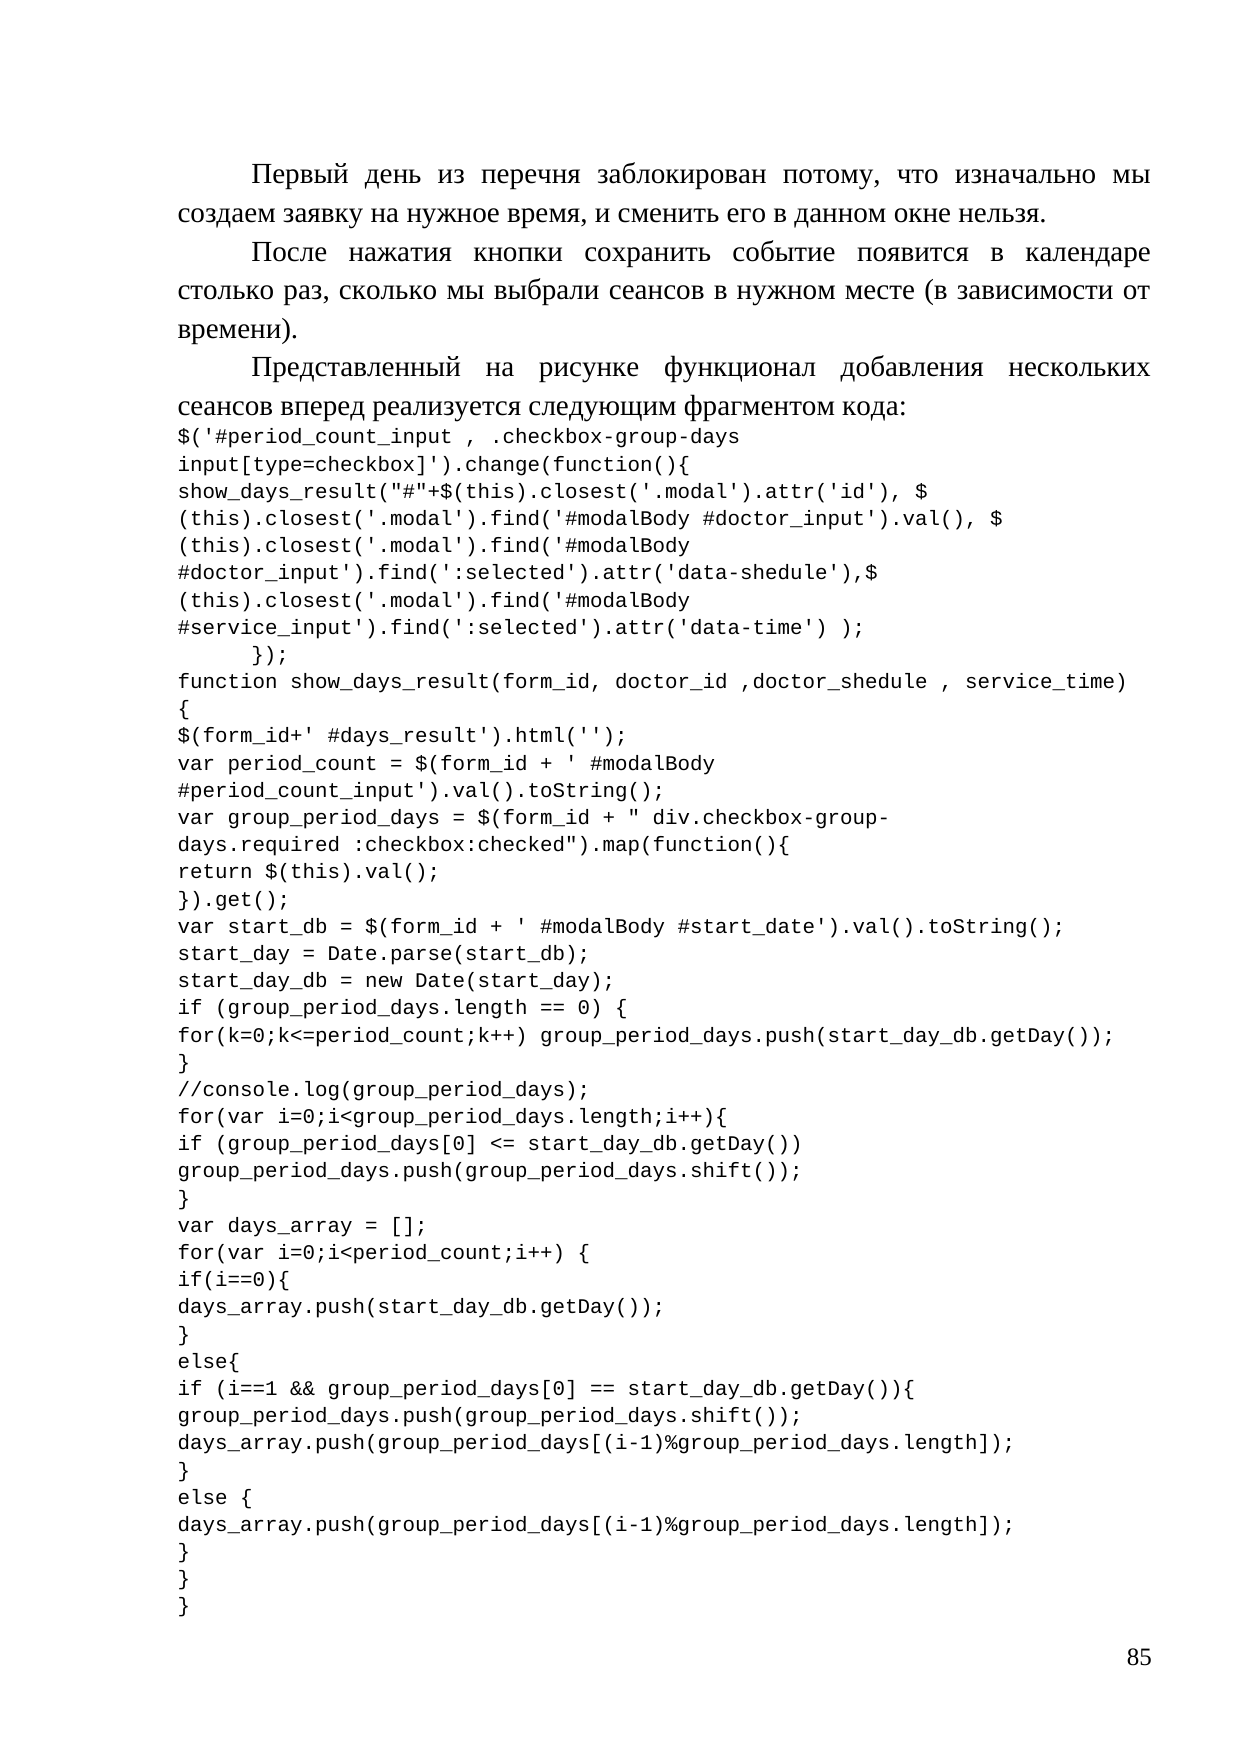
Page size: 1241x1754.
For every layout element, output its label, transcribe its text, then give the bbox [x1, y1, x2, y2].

text for(k=0;k<=period_count;k++) group_period_days.push(start_day_db.getDay()); [177, 1024, 1152, 1048]
text //console.log(group_period_days); [177, 1079, 1152, 1103]
text if(i==0){ [177, 1269, 1152, 1293]
text if (group_period_days.length == 0) { [177, 997, 1152, 1021]
text if (group_period_days[0] <= start_day_db.getDay()) [177, 1133, 1152, 1157]
text var group_period_days = $(form_id + " div.checkbox-group-days.required :checkbox:checked").map(function(){ [177, 807, 1152, 858]
text } [177, 1541, 1152, 1565]
text days_array.push(group_period_days[(i-1)%group_period_days.length]); [177, 1432, 1152, 1456]
text } [177, 1188, 1152, 1211]
text var period_count = $(form_id + ' #modalBody #period_count_input').val().toString(); [177, 753, 1152, 803]
text for(var i=0;i<period_count;i++) { [177, 1242, 1152, 1266]
text }); [177, 644, 1152, 668]
text }).get(); [177, 889, 1152, 912]
text var start_db = $(form_id + ' #modalBody #start_date').val().toString(); [177, 916, 1152, 939]
text $(form_id+' #days_result').html(''); [177, 726, 1152, 749]
text show_days_result("#"+$(this).closest('.modal').attr('id'), $(this).closest('.modal').find('#modalBody #doctor_input').val(), $(this).closest('.modal').find('#modalBody #doctor_input').find(':selected').attr('data-shedule'),$(this).closest('.modal').find('#modalBody #service_input').find(':selected').attr('data-time') ); [177, 481, 1152, 640]
text days_array.push(start_day_db.getDay()); [177, 1296, 1152, 1320]
text else{ [177, 1351, 1152, 1374]
text else { [177, 1487, 1152, 1510]
text $('#period_count_input , .checkbox-group-days input[type=checkbox]').change(function(){ [177, 426, 1152, 477]
text days_array.push(group_period_days[(i-1)%group_period_days.length]); [177, 1514, 1152, 1538]
text } [177, 1459, 1152, 1483]
text } [177, 1596, 1152, 1619]
text } [177, 1052, 1152, 1075]
text return $(this).val(); [177, 861, 1152, 885]
text Представленный на рисунке функционал добавления нескольких сеансов вперед реализуется следующим фрагментом кода: [177, 349, 1152, 421]
text function show_days_result(form_id, doctor_id ,doctor_shedule , service_time) { [177, 671, 1152, 722]
text var days_array = []; [177, 1215, 1152, 1238]
text if (i==1 && group_period_days[0] == start_day_db.getDay()){ [177, 1378, 1152, 1402]
text for(var i=0;i<group_period_days.length;i++){ [177, 1106, 1152, 1130]
text start_day = Date.parse(start_db); [177, 943, 1152, 967]
text start_day_db = new Date(start_day); [177, 970, 1152, 994]
text group_period_days.push(group_period_days.shift()); [177, 1405, 1152, 1429]
text Первый день из перечня заблокирован потому, что изначально мы создаем заявку на нужное время, и сменить его в данном окне нельзя. [177, 157, 1152, 229]
text group_period_days.push(group_period_days.shift()); [177, 1161, 1152, 1184]
text } [177, 1568, 1152, 1592]
text После нажатия кнопки сохранить событие появится в календаре столько раз, сколько мы выбрали сеансов в нужном месте (в зависимости от времени). [177, 234, 1152, 344]
text } [177, 1324, 1152, 1347]
